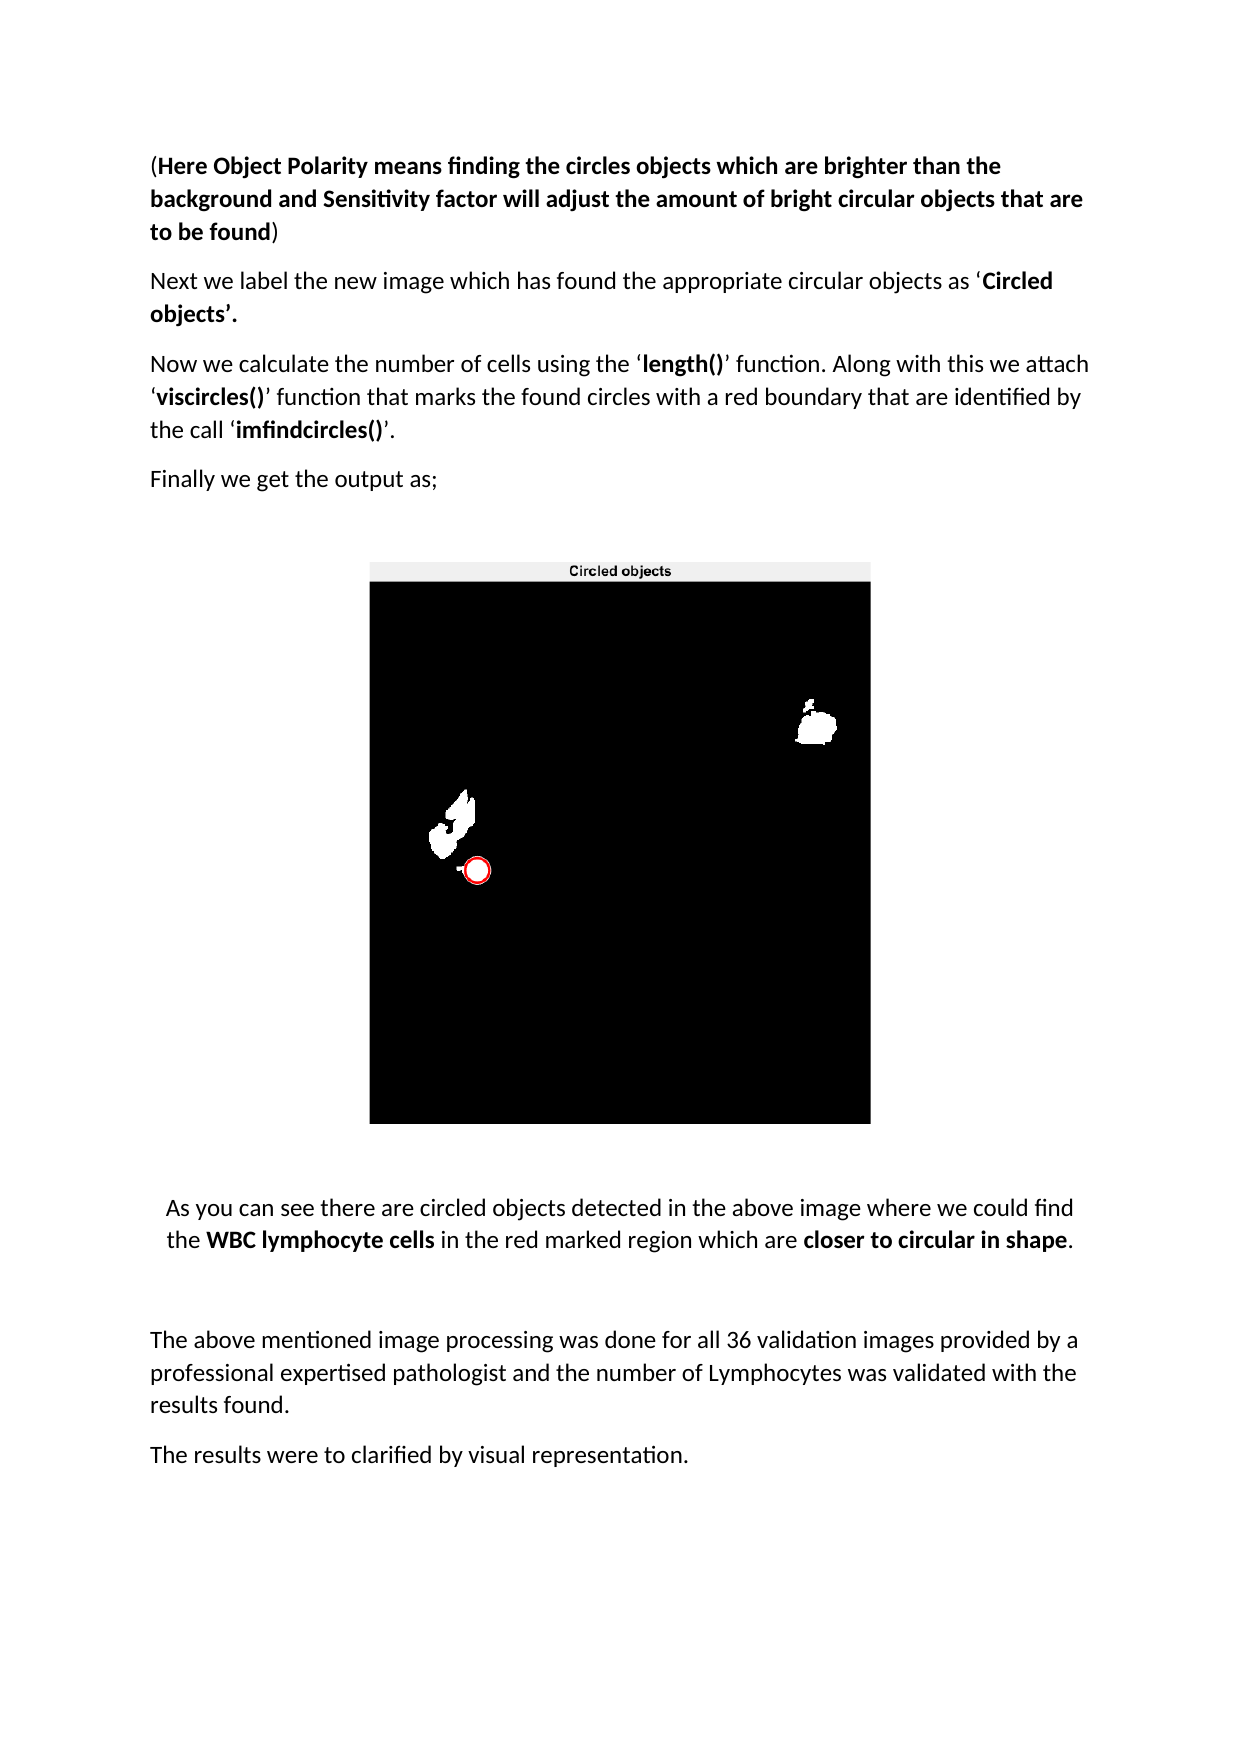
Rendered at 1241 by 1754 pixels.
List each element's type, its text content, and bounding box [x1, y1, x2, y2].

picture [369, 562, 871, 1124]
text As you can see there are circled objects detected in the above image where we could find the WBC lymphocyte cells in the red marked region which are closer to circular in shape. [150, 1192, 1090, 1255]
text The above mentioned image processing was done for all 36 validation images provided by a professional expertised pathologist and the number of Lymphocytes was validated with the results found. [150, 1324, 1090, 1420]
text Finally we get the output as; [150, 463, 1090, 494]
text Now we calculate the number of cells using the ‘length()’ function. Along with this we attach ‘viscircles()’ function that marks the found circles with a red boundary that are identified by the call ‘imfindcircles()’. [150, 348, 1090, 444]
text (Here Object Polarity means finding the circles objects which are brighter than the background and Sensitivity factor will adjust the amount of bright circular objects that are to be found) [150, 150, 1090, 246]
text The results were to clarified by visual representation. [150, 1439, 1090, 1470]
text Next we label the new image which has found the appropriate circular objects as ‘Circled objects’. [150, 265, 1090, 329]
